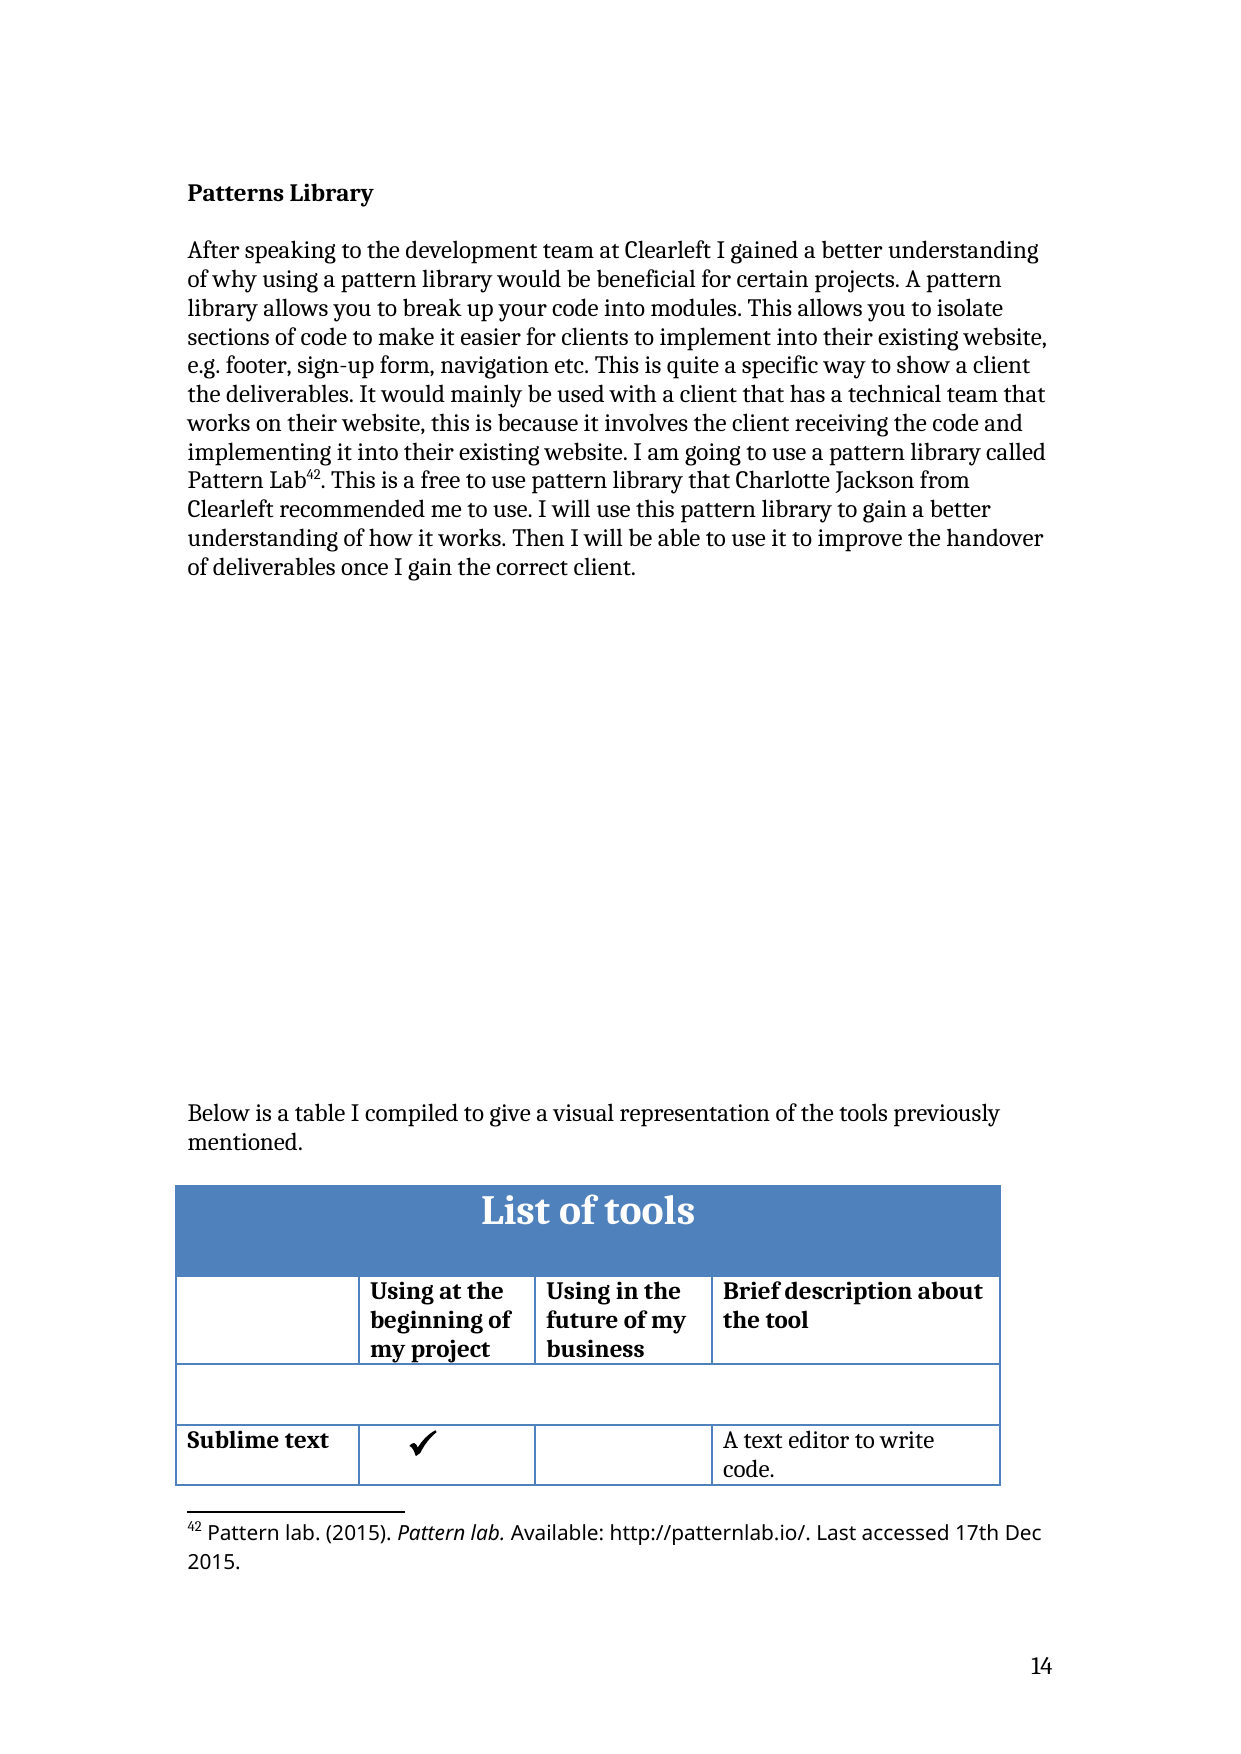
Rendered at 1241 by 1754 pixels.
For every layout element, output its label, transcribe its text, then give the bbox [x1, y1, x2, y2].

table_cell [536, 1426, 711, 1484]
table_cell A text editor to write code. [713, 1426, 999, 1484]
table_cell [177, 1277, 358, 1363]
text Patterns Library [187, 179, 1053, 207]
text After speaking to the development team at Clearleft I gained a better understanding of why using a pattern library would be beneficial for certain projects. A pattern library allows you to break up your code into modules. This allows you to isolate sections of code to make it easier for clients to implement into their existing website, e.g. footer, sign-up form, navigation etc. This is quite a specific way to show a client the deliverables. It would mainly be used with a client that has a technical team that works on their website, this is because it involves the client receiving the code and implementing it into their existing website. I am going to use a pattern library called Pattern Lab. This is a free to use pattern library that Charlotte Jackson from Clearleft recommended me to use. I will use this pattern library to gain a better understanding of how it works. Then I will be able to use it to improve the handover of deliverables once I gain the correct client. [187, 236, 1053, 581]
table_header List of tools [177, 1187, 999, 1275]
table_cell [712, 1365, 999, 1424]
table_cell [177, 1365, 712, 1424]
table_cell Sublime text [177, 1426, 358, 1484]
text Below is a table I compiled to give a visual representation of the tools previously mentioned. [187, 1099, 1053, 1185]
table_cell Using in the future of my business [536, 1277, 711, 1363]
table_cell Using at the beginning of my project [360, 1277, 534, 1363]
table_cell Brief description about the tool [713, 1277, 999, 1363]
table_cell [360, 1426, 534, 1484]
